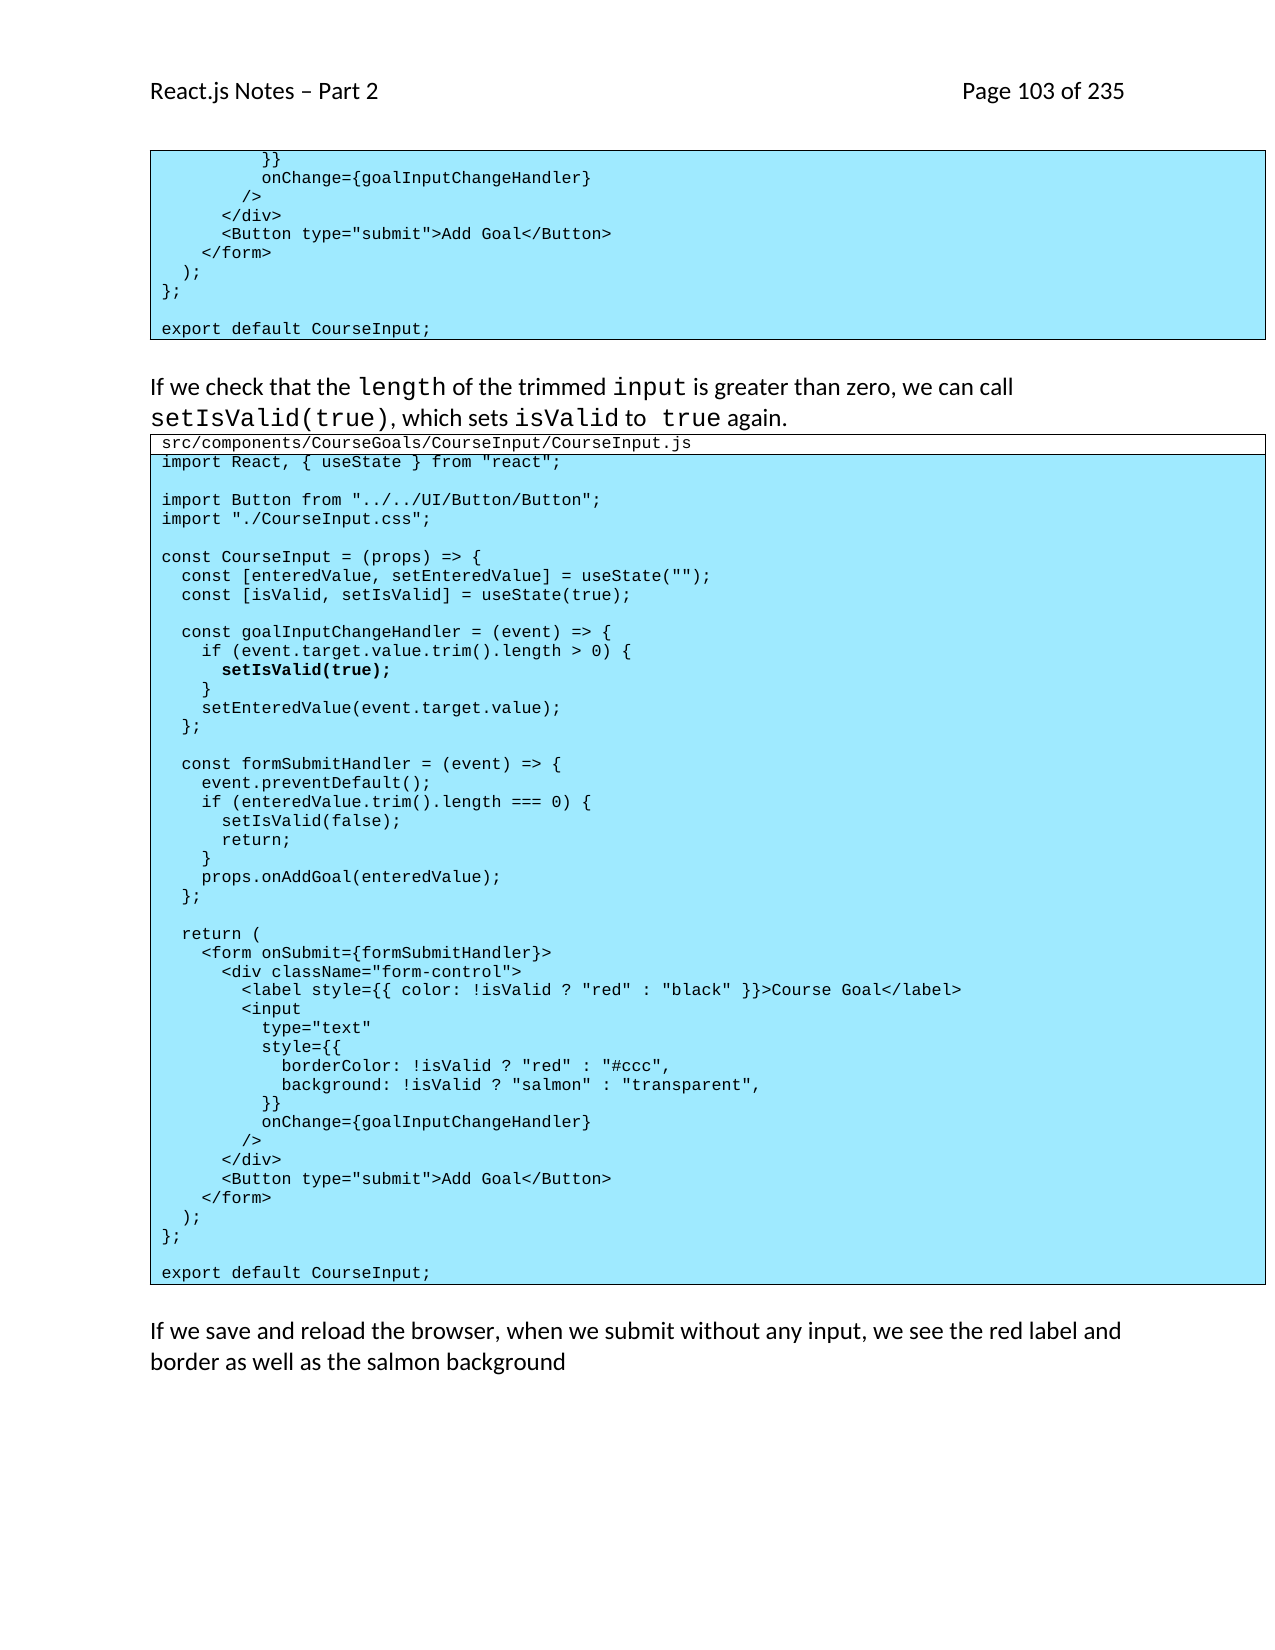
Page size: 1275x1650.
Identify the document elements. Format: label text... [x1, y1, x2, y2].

text If we save and reload the browser, when we submit without any input, we see the red label and border as well as the salmon background [150, 1315, 1125, 1376]
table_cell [151, 151, 1265, 339]
table_cell import React, { useState } from "react"; import Button from "../../UI/Button/Button"; import "./CourseInput.css"; const CourseInput = (props) => { const [enteredValue, setEnteredValue] = useState(""); const [isValid, setIsValid] = useState(true); const goalInputChangeHandler = (event) => { if (event.target.value.trim().length > 0) { setIsValid(true); } setEnteredValue(event.target.value); }; const formSubmitHandler = (event) => { event.preventDefault(); if (enteredValue.trim().length === 0) { setIsValid(false); return; } props.onAddGoal(enteredValue); }; return ( <form onSubmit={formSubmitHandler}> <div className="form-control"> <label style={{ color: !isValid ? "red" : "black" }}>Course Goal</label> <input type="text" style={{ borderColor: !isValid ? "red" : "#ccc", background: !isValid ? "salmon" : "transparent", }} onChange={goalInputChangeHandler} /> </div> <Button type="submit">Add Goal</Button> </form> ); }; export default CourseInput; [151, 455, 1265, 1284]
text If we check that the length of the trimmed input is greater than zero, we can call setIsValid(true), which sets isValid to true again. [150, 371, 1125, 434]
table_header src/components/CourseGoals/CourseInput/CourseInput.js [151, 435, 1265, 453]
